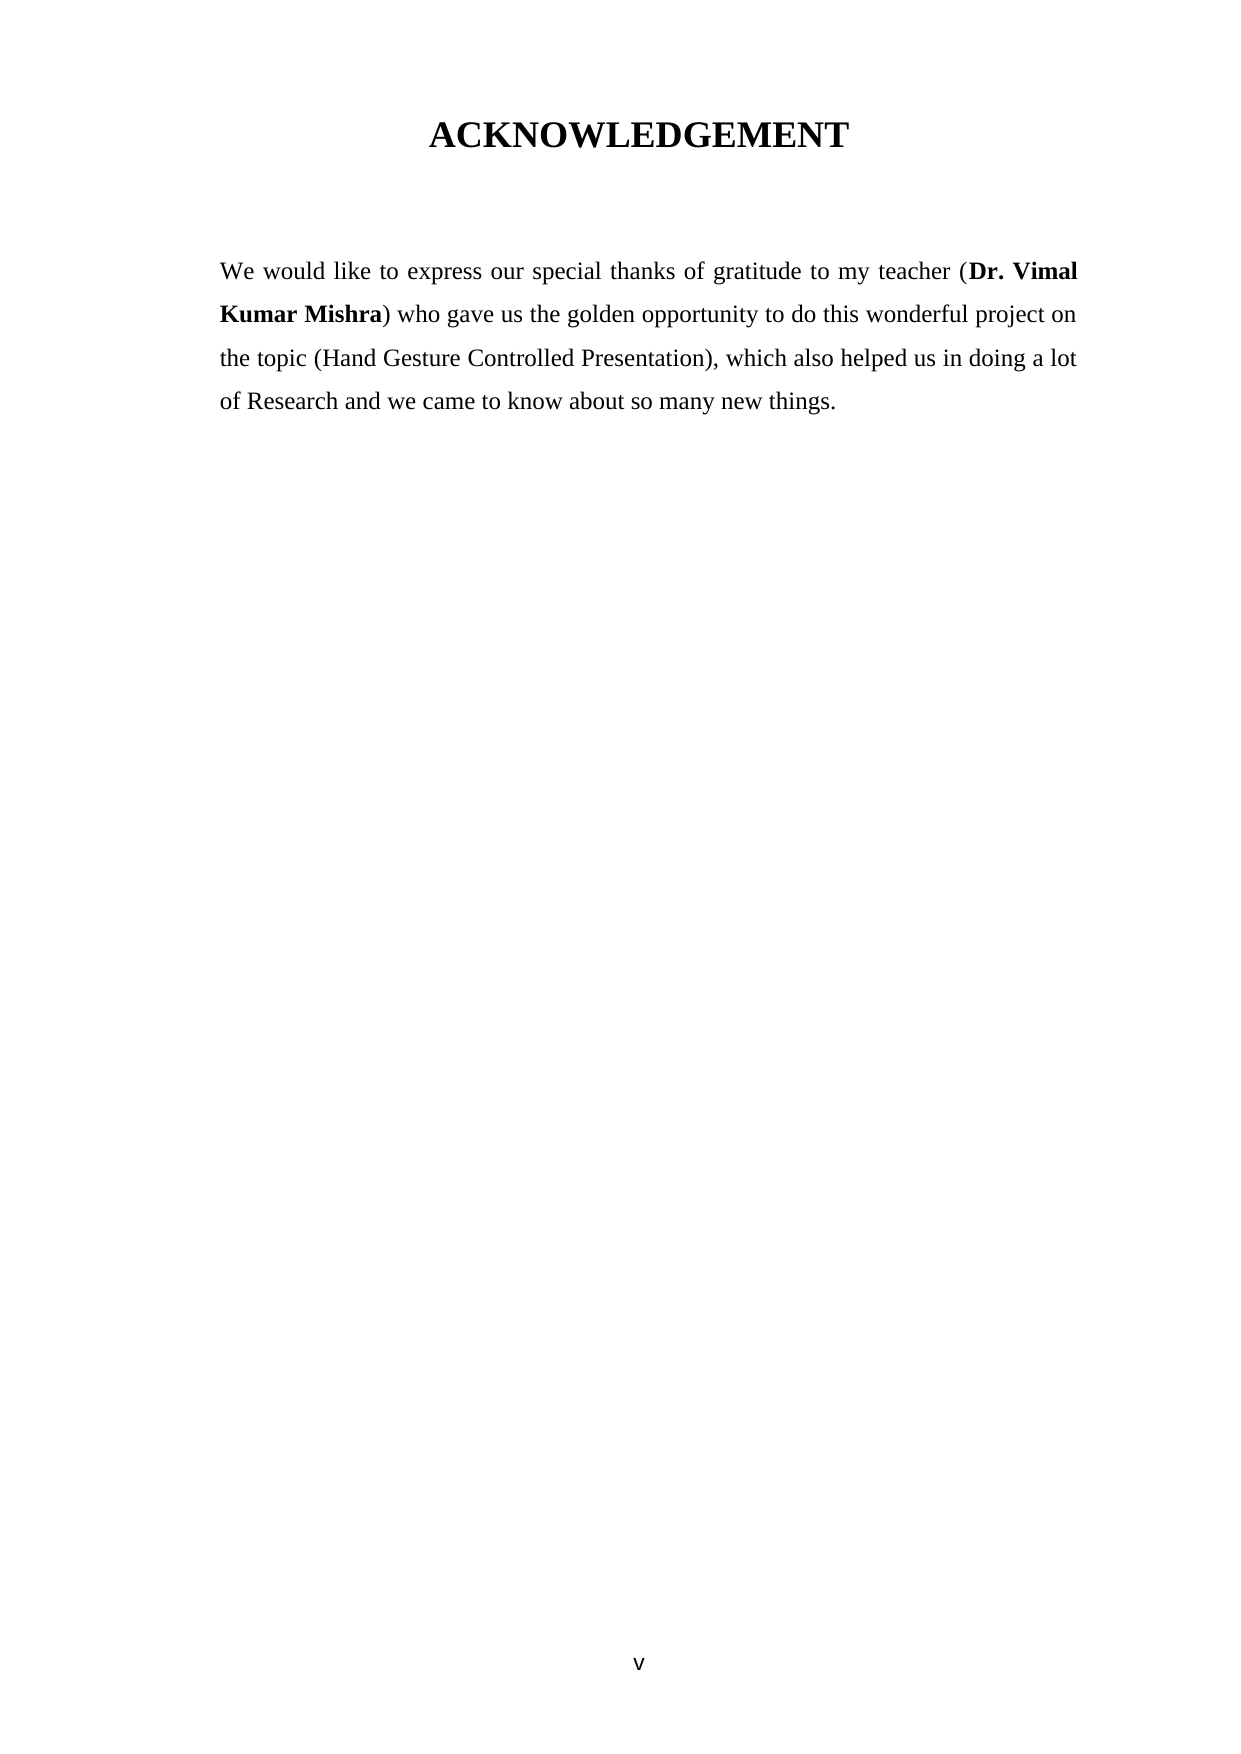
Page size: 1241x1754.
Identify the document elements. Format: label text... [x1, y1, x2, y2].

text We would like to express our special thanks of gratitude to my teacher (Dr. Vimal Kumar Mishra) who gave us the golden opportunity to do this wonderful project on the topic (Hand Gesture Controlled Presentation), which also helped us in doing a lot of Research and we came to know about so many new things. [219, 256, 1078, 414]
text ACKNOWLEDGEMENT [187, 112, 1090, 156]
